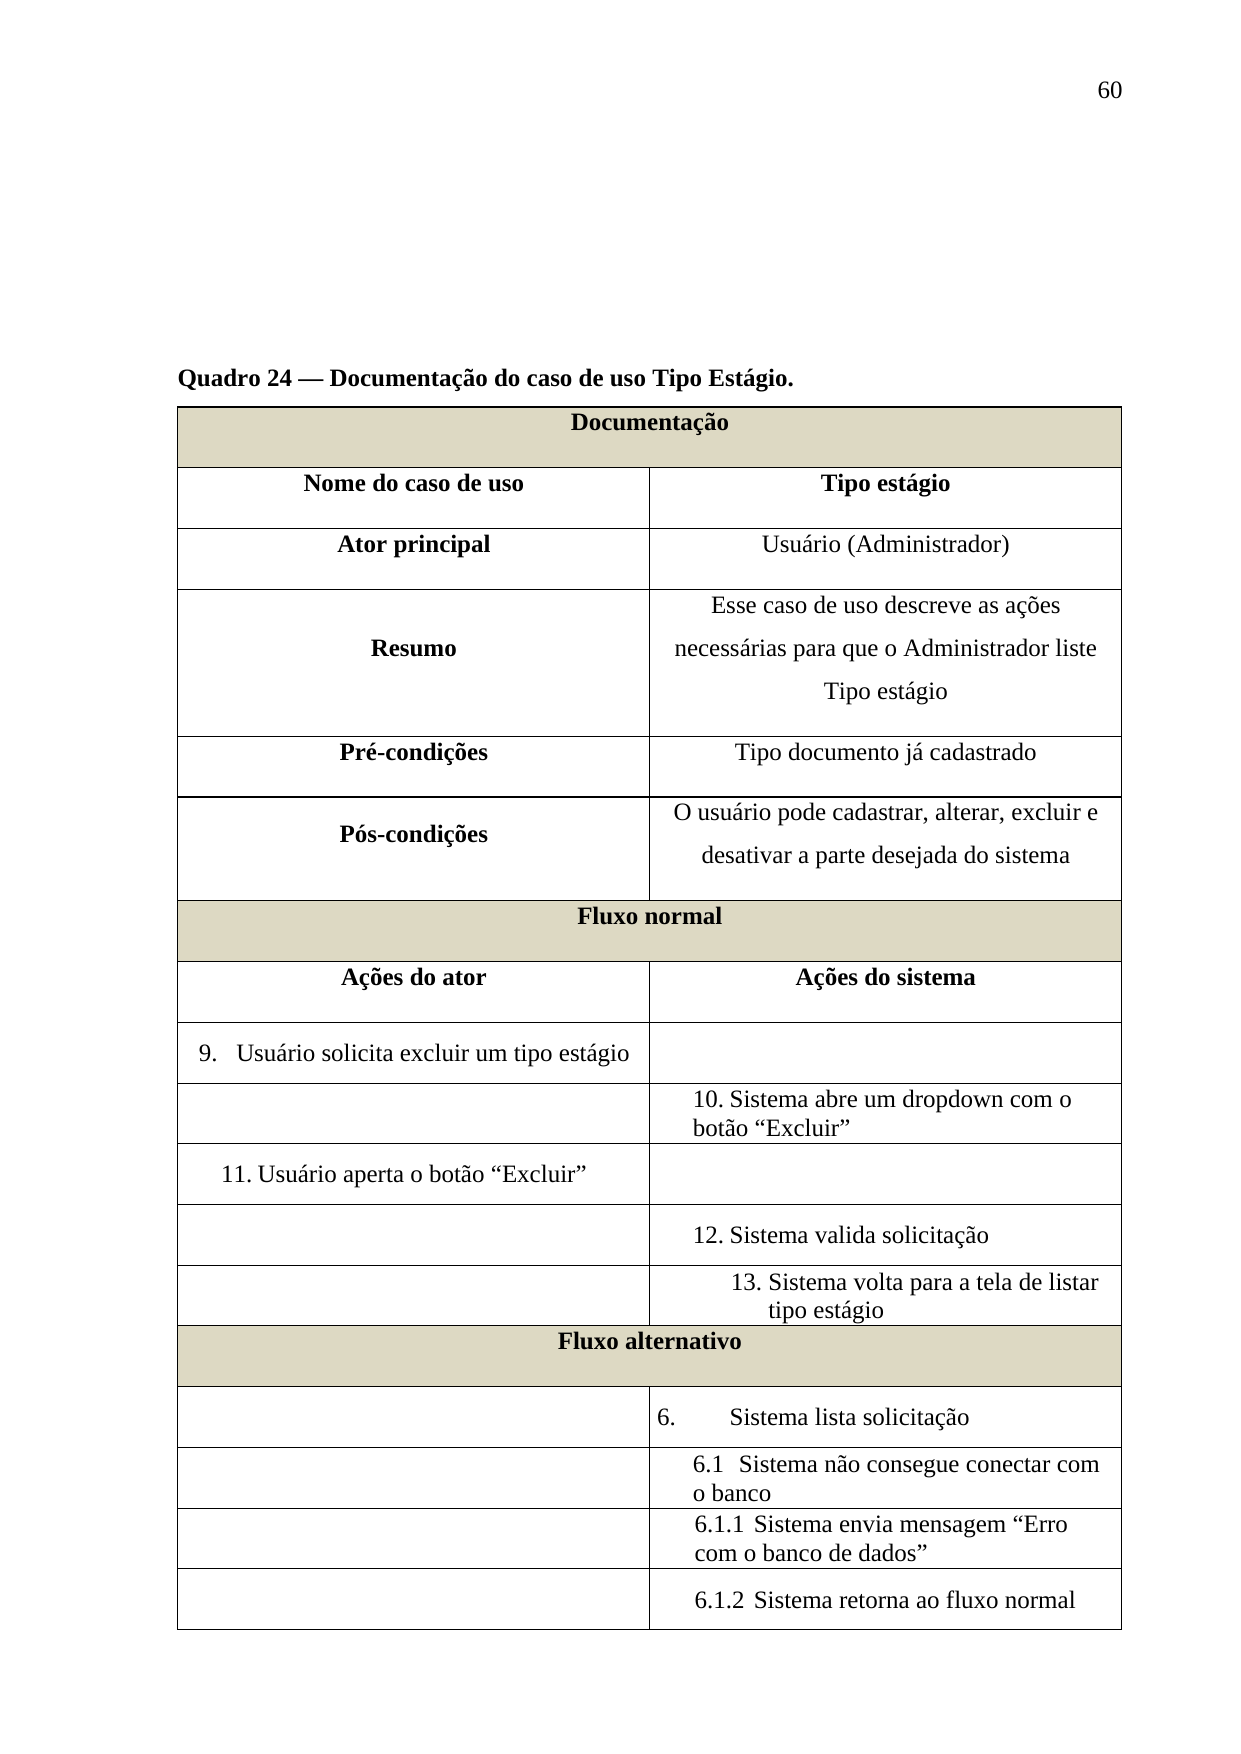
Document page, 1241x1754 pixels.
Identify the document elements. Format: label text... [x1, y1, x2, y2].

table_cell Esse caso de uso descreve as ações necessárias para que o Administrador liste Tipo estágio [650, 590, 1121, 736]
table_cell Tipo documento já cadastrado [650, 737, 1121, 796]
table_cell [178, 1084, 649, 1143]
table_cell [650, 1144, 1121, 1204]
table_cell Fluxo normal [178, 901, 1121, 961]
table_cell Usuário (Administrador) [650, 529, 1121, 589]
table_cell Sistema valida solicitação [650, 1205, 1121, 1264]
table_cell Sistema volta para a tela de listar tipo estágio [650, 1266, 1121, 1325]
table_cell Ator principal [178, 529, 649, 589]
text Quadro 24 — Documentação do caso de uso Tipo Estágio. [177, 363, 1122, 392]
table_cell Sistema abre um dropdown com o botão “Excluir” [650, 1084, 1121, 1143]
table_cell Pós-condições [178, 798, 649, 900]
table_cell Usuário solicita excluir um tipo estágio [178, 1023, 649, 1082]
table_cell Sistema retorna ao fluxo normal [650, 1569, 1121, 1629]
table_cell Ações do ator [178, 962, 649, 1022]
table_cell [178, 1569, 649, 1629]
table_cell Fluxo alternativo [178, 1326, 1121, 1386]
table_cell [178, 1448, 649, 1507]
table_cell O usuário pode cadastrar, alterar, excluir e desativar a parte desejada do sistema [650, 798, 1121, 900]
table_cell [178, 1266, 649, 1325]
table_cell [178, 1387, 649, 1447]
table_cell [178, 1205, 649, 1264]
table_cell Pré-condições [178, 737, 649, 796]
table_cell Sistema não consegue conectar com o banco [650, 1448, 1121, 1507]
table_header Documentação [178, 408, 1121, 467]
table_cell Nome do caso de uso [178, 468, 649, 528]
table_cell Resumo [178, 590, 649, 736]
table_cell Sistema lista solicitação [650, 1387, 1121, 1447]
table_cell Tipo estágio [650, 468, 1121, 528]
table_cell Usuário aperta o botão “Excluir” [178, 1144, 649, 1204]
table_cell Sistema envia mensagem “Erro com o banco de dados” [650, 1509, 1121, 1568]
table_cell [178, 1509, 649, 1568]
table_cell [650, 1023, 1121, 1082]
table_cell Ações do sistema [650, 962, 1121, 1022]
